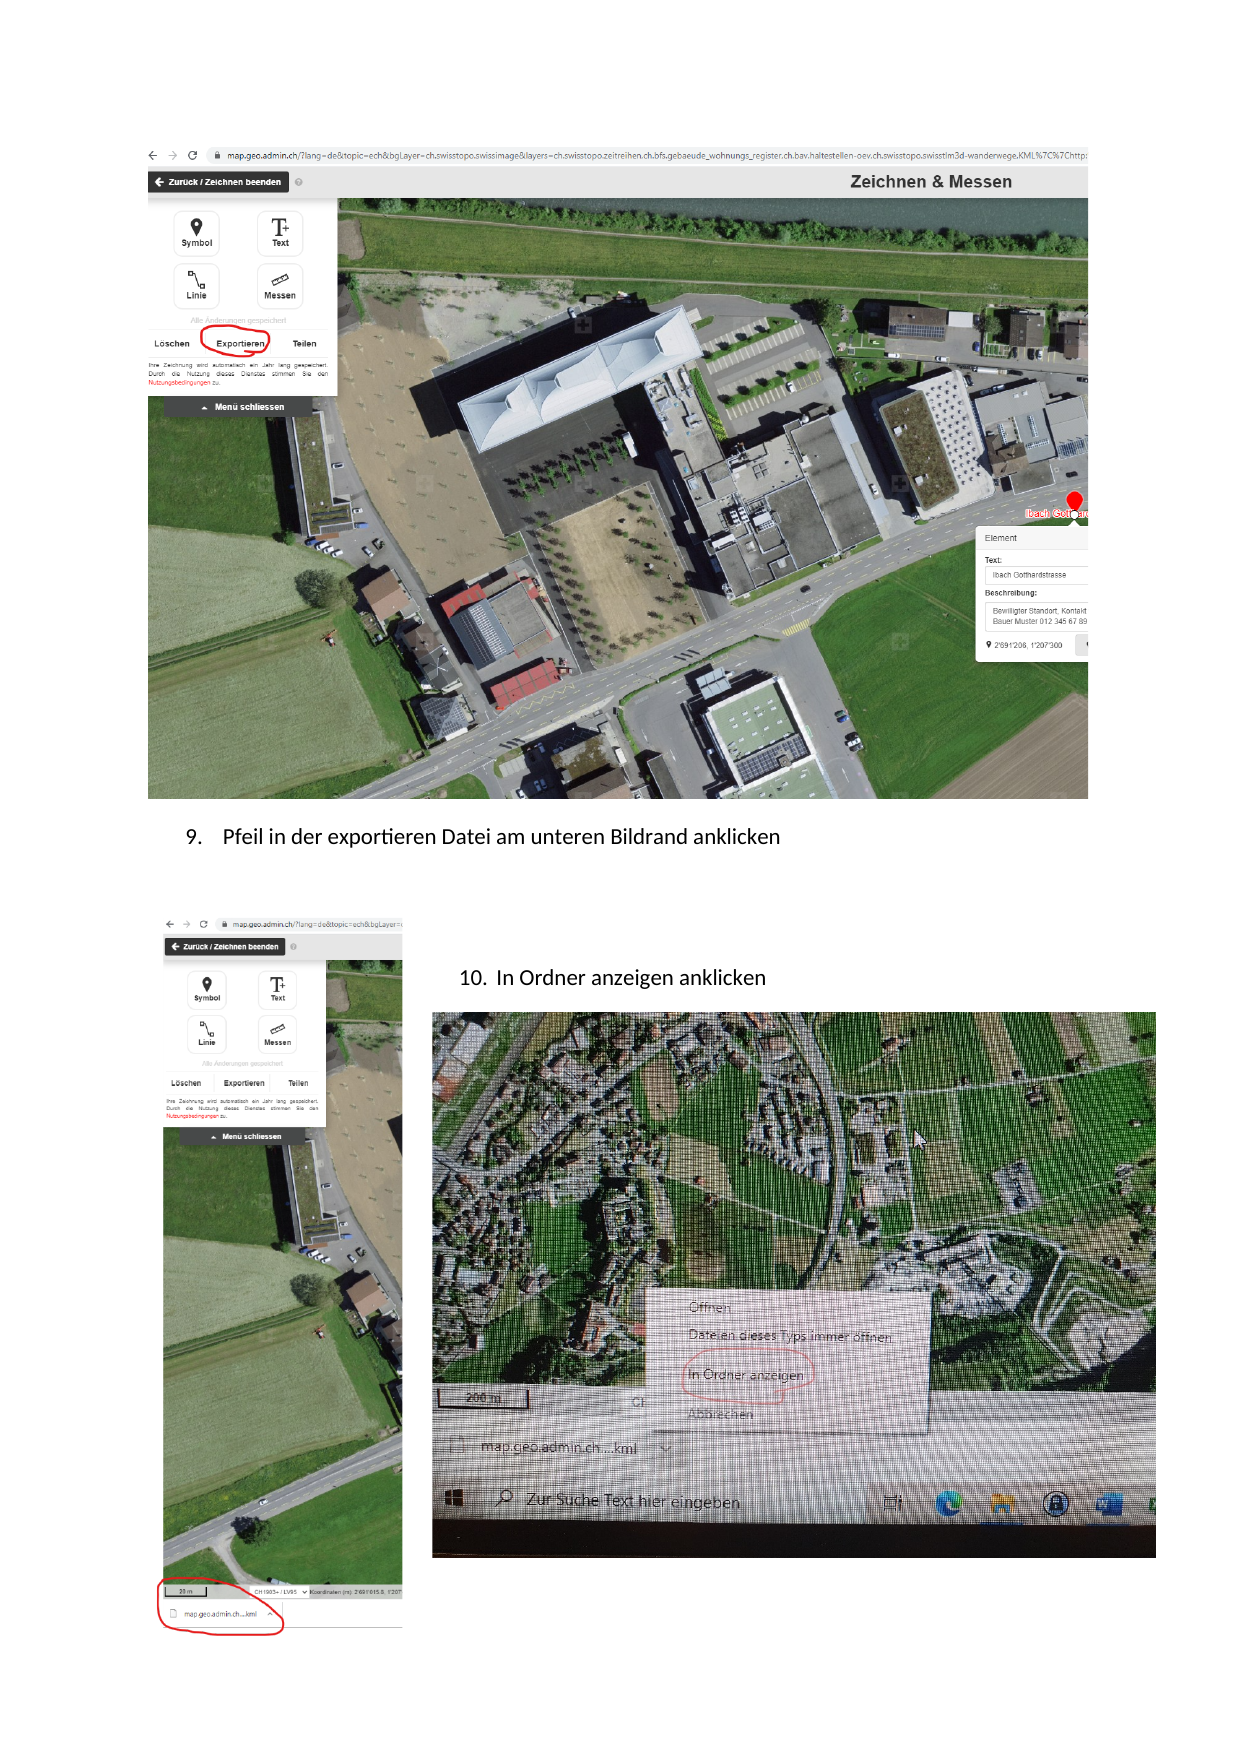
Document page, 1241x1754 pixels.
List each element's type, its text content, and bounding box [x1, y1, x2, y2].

picture [155, 917, 402, 1634]
picture [430, 1012, 1156, 1556]
picture [147, 147, 1088, 797]
list In Ordner anzeigen anklicken [402, 963, 1093, 991]
